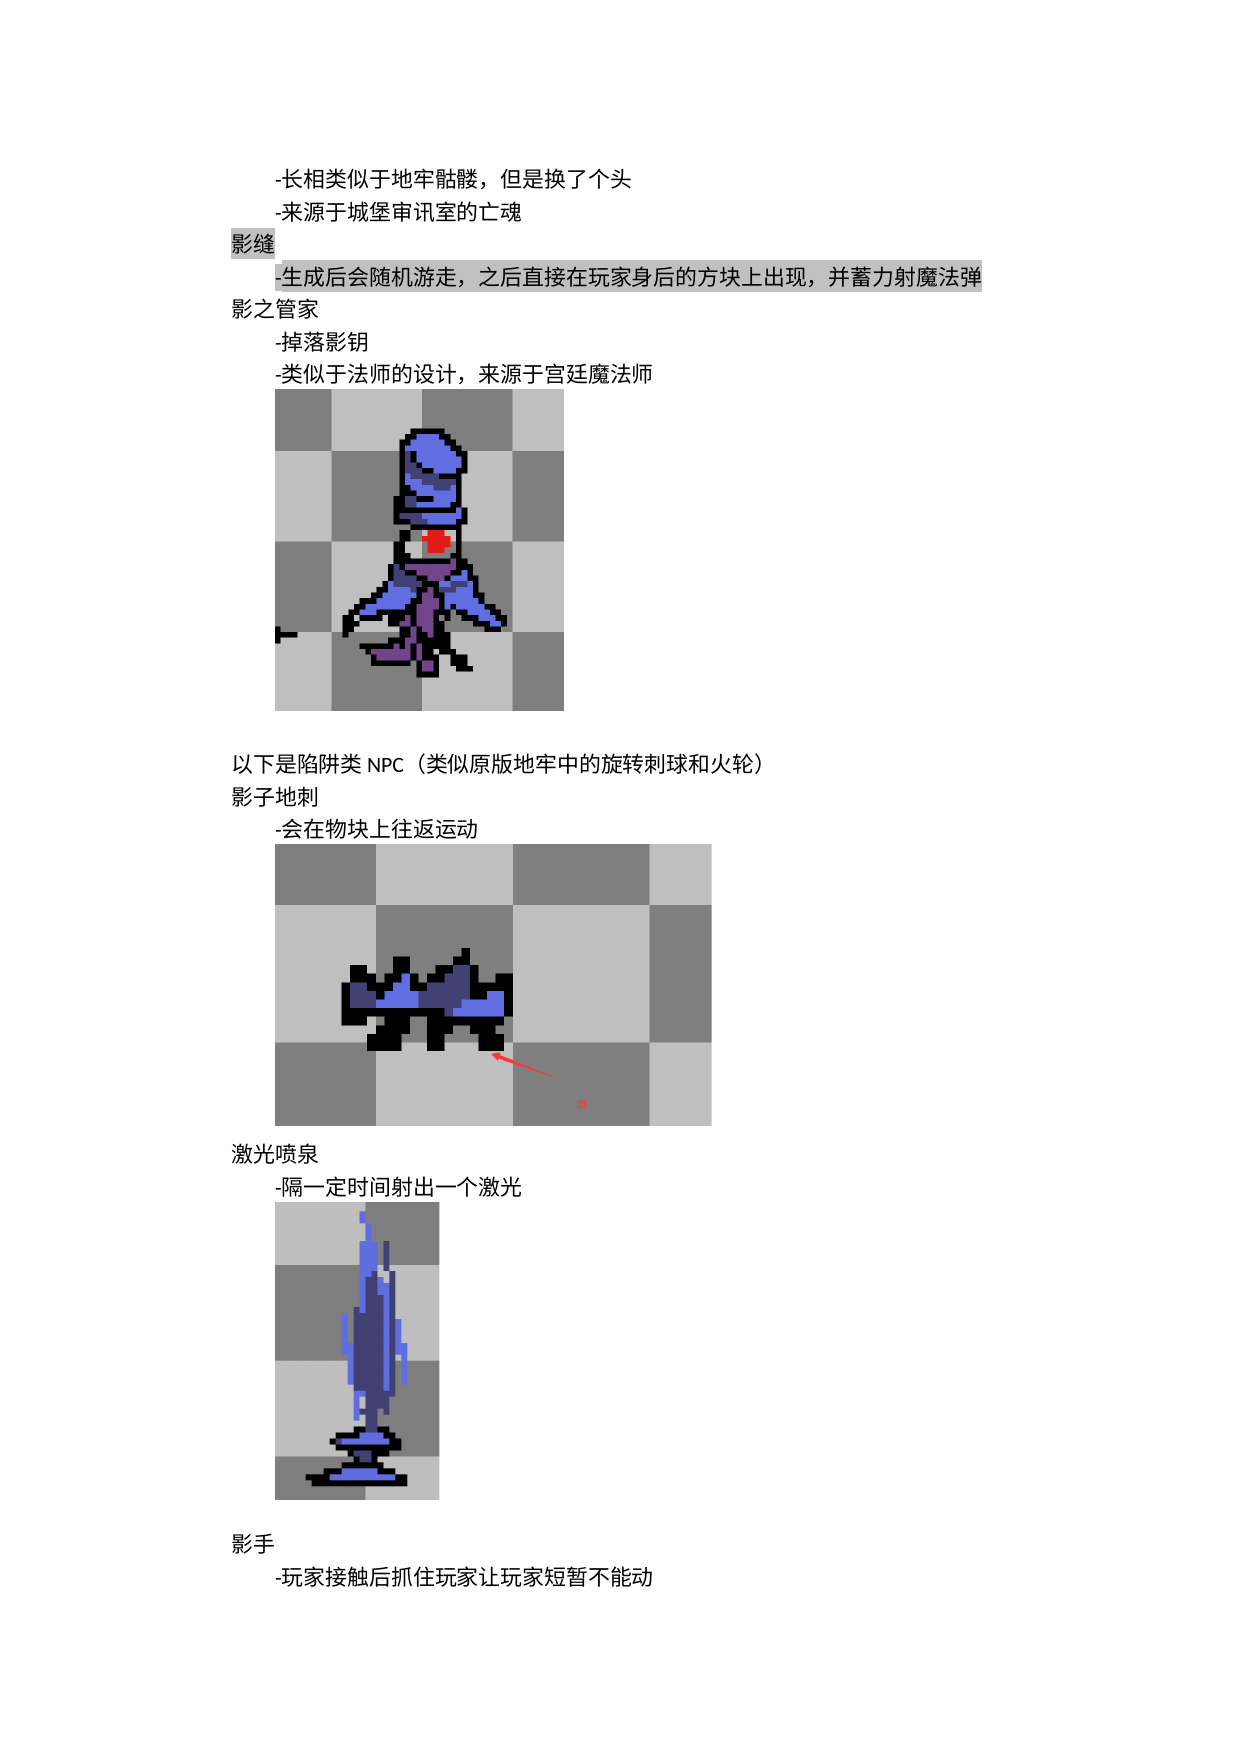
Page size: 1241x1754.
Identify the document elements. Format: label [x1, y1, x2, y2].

picture [275, 1202, 440, 1500]
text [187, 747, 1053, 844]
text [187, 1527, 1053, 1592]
picture [275, 389, 564, 711]
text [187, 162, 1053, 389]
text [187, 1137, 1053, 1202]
picture [275, 844, 712, 1126]
